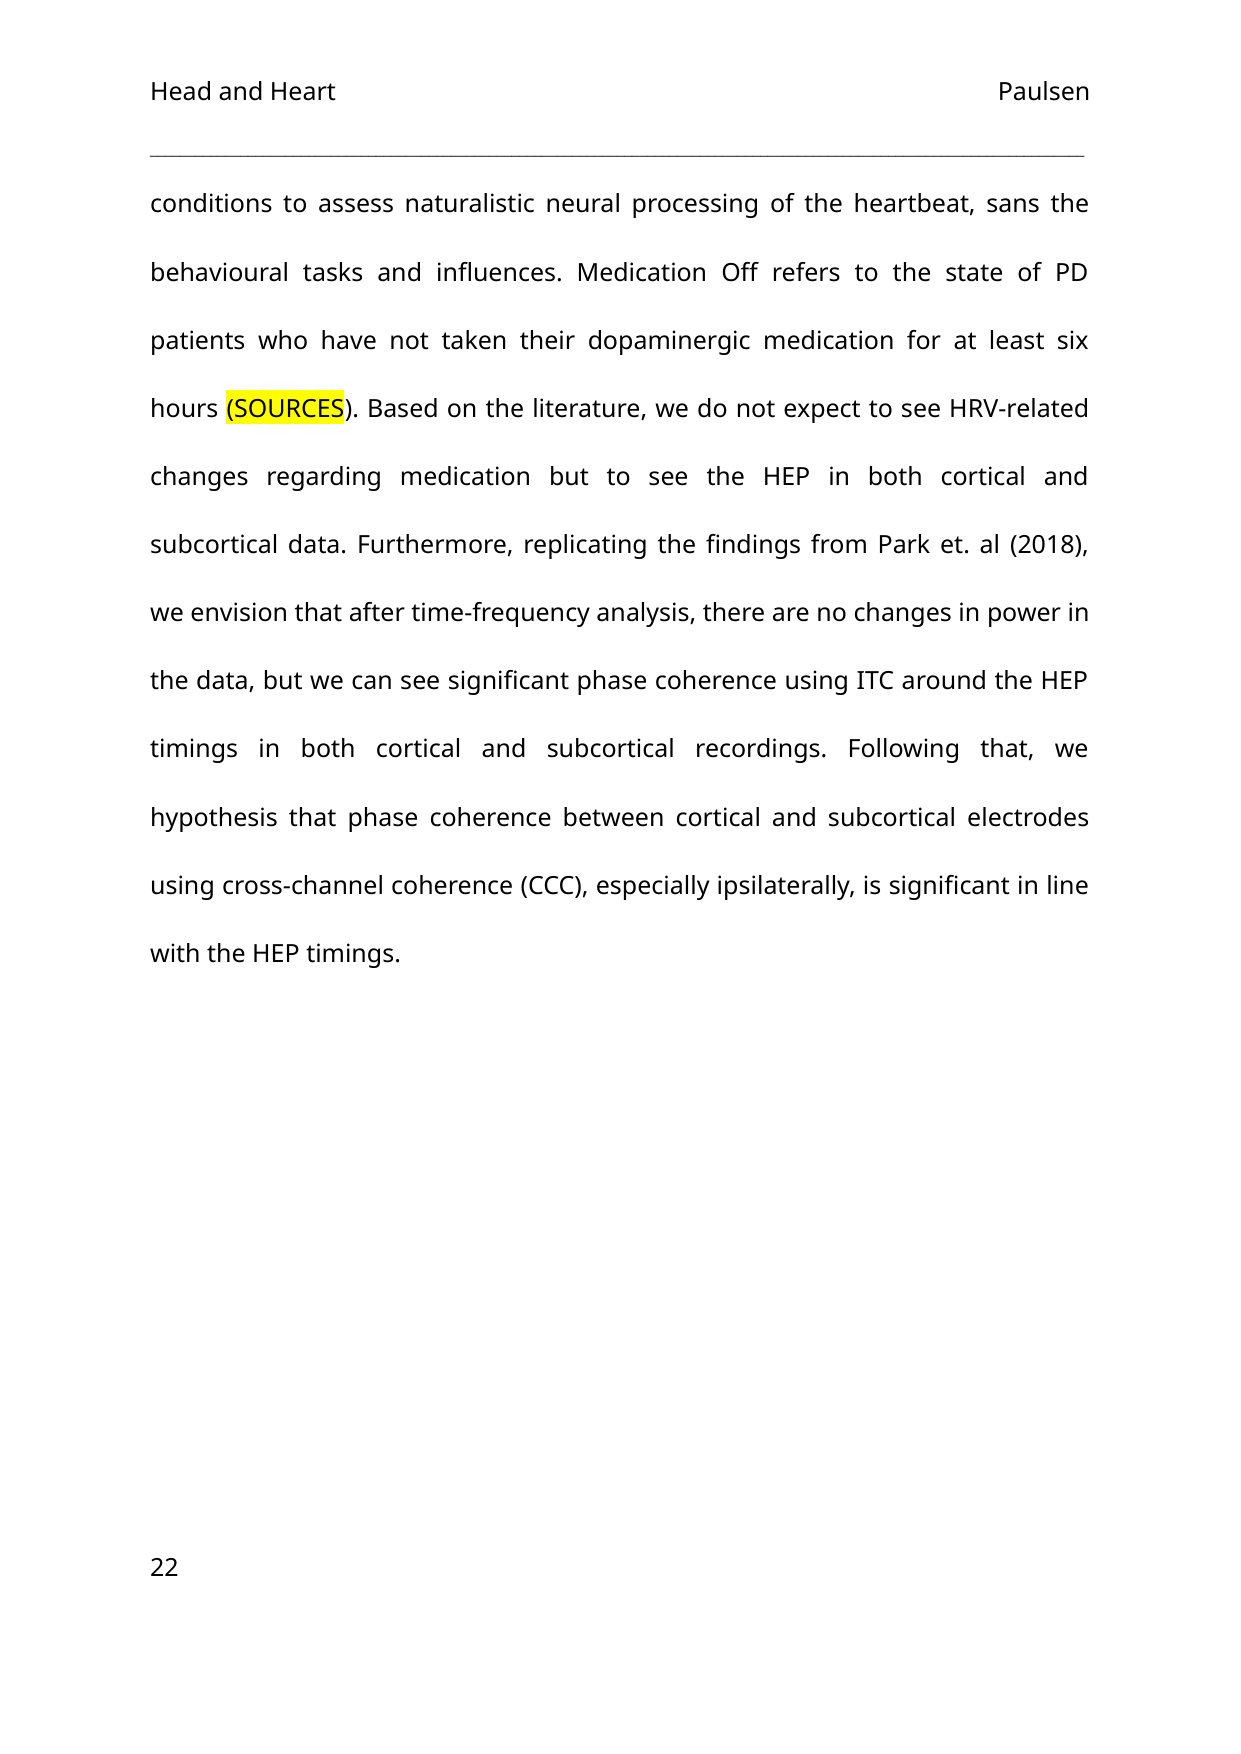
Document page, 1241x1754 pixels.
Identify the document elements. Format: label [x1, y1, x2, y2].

text [150, 186, 1090, 969]
